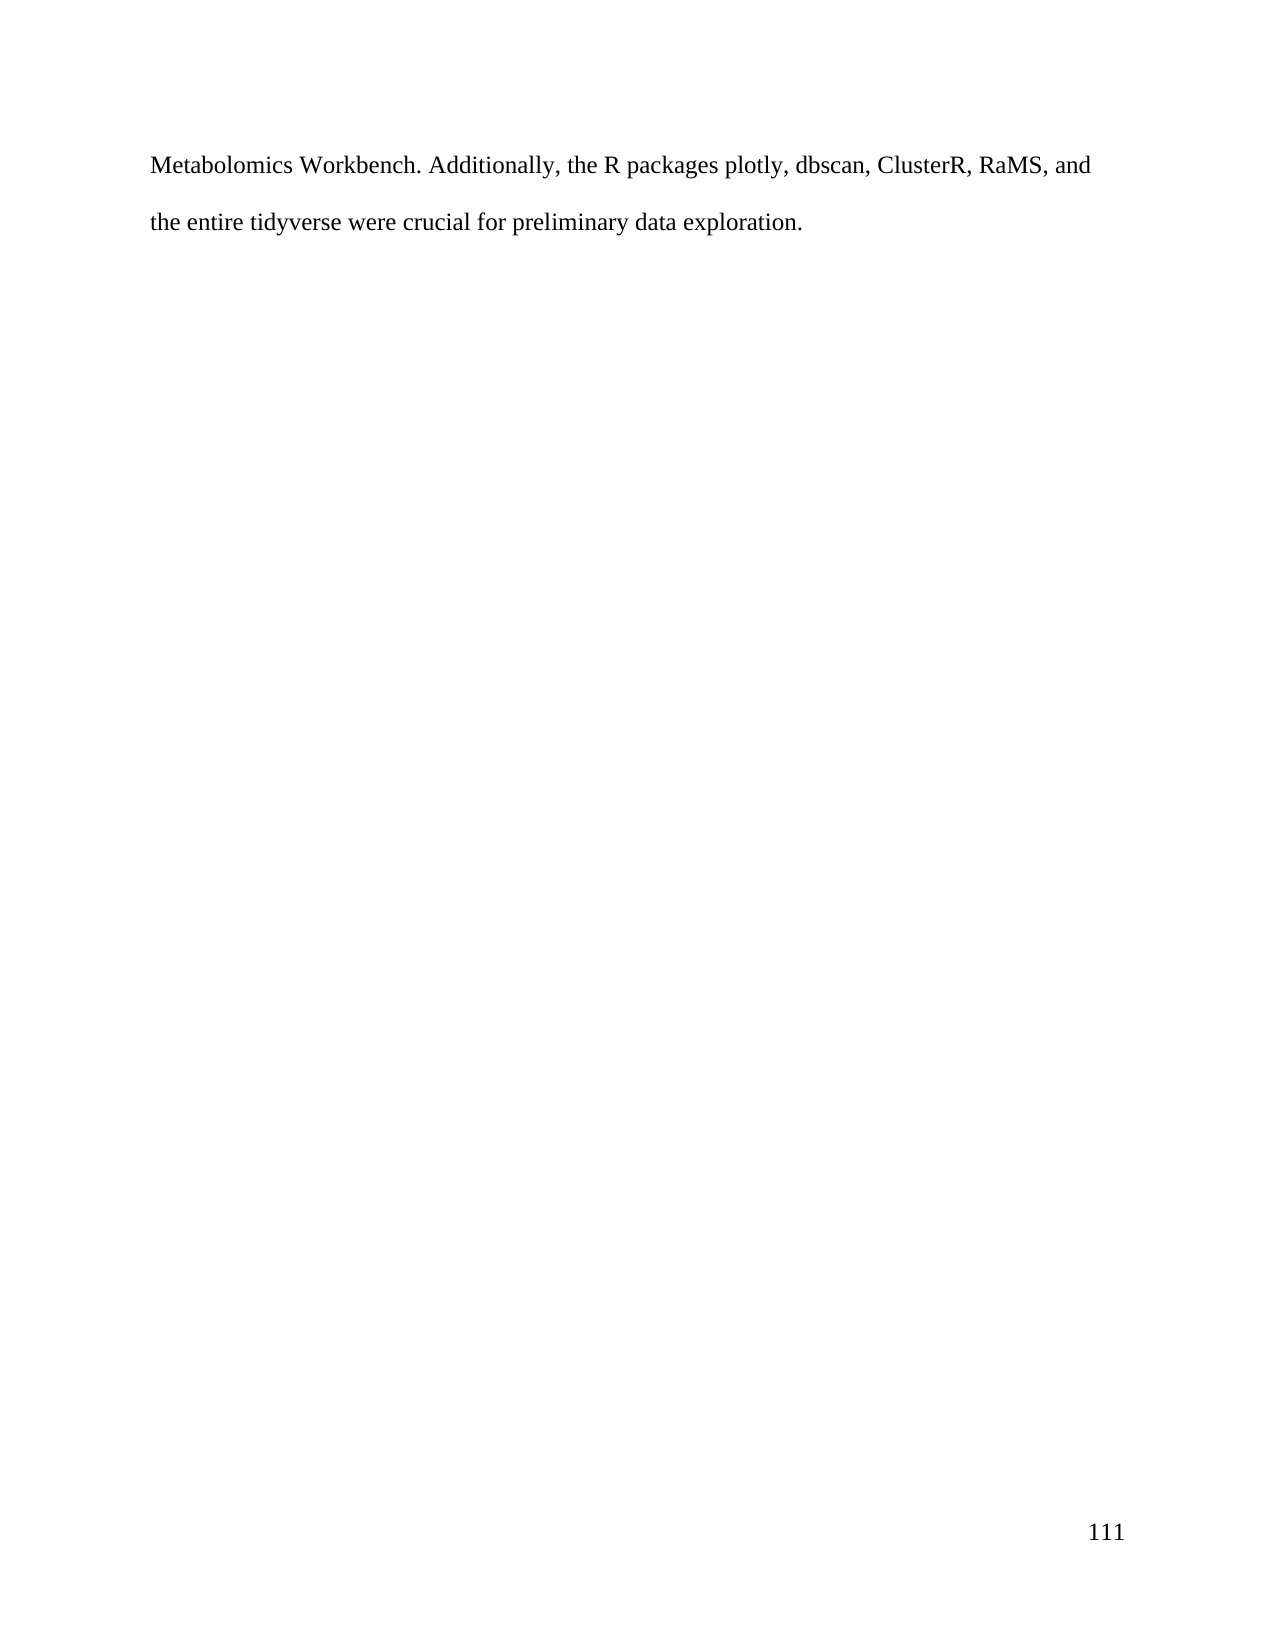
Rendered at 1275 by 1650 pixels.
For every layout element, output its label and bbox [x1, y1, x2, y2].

text [150, 150, 1125, 236]
